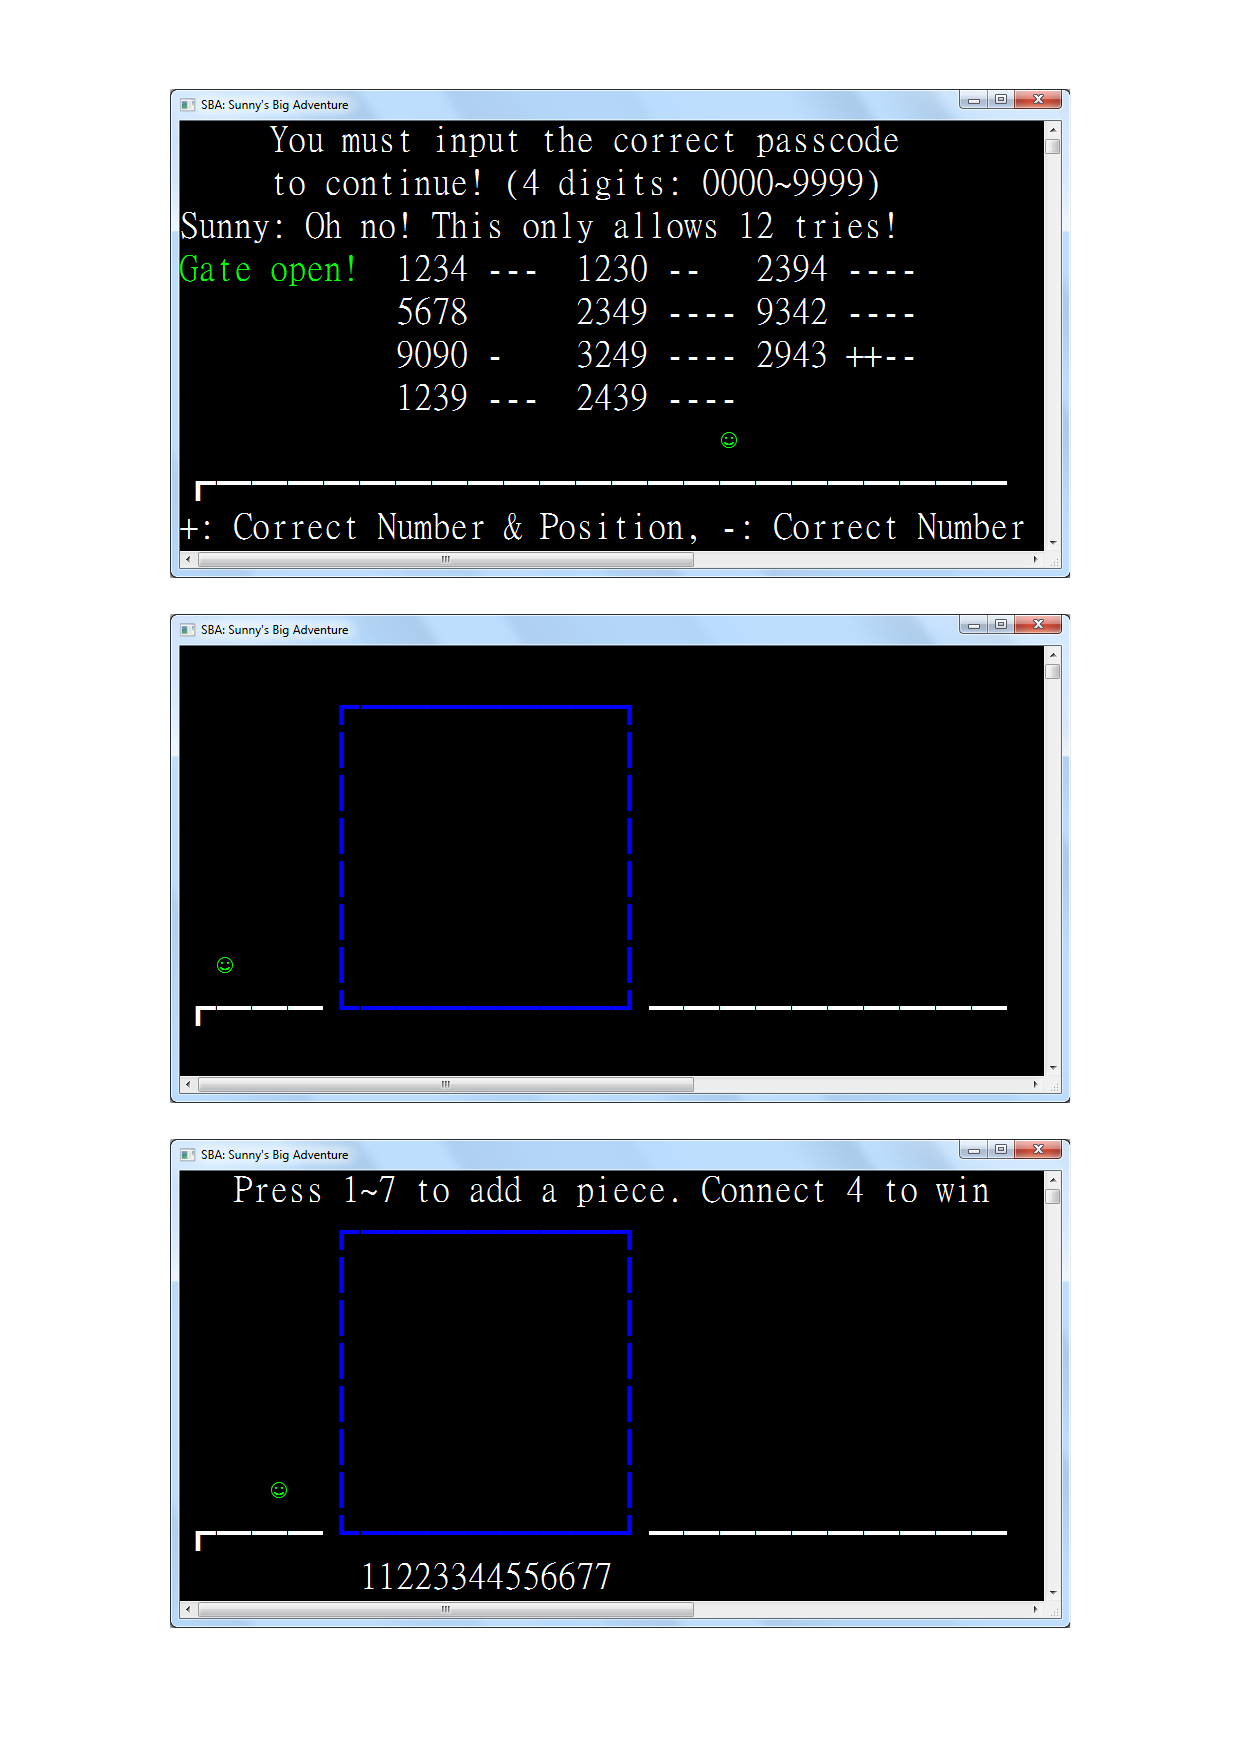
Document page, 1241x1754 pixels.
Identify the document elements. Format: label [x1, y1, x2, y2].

picture [170, 614, 1071, 1103]
picture [170, 1139, 1071, 1628]
picture [170, 89, 1071, 578]
